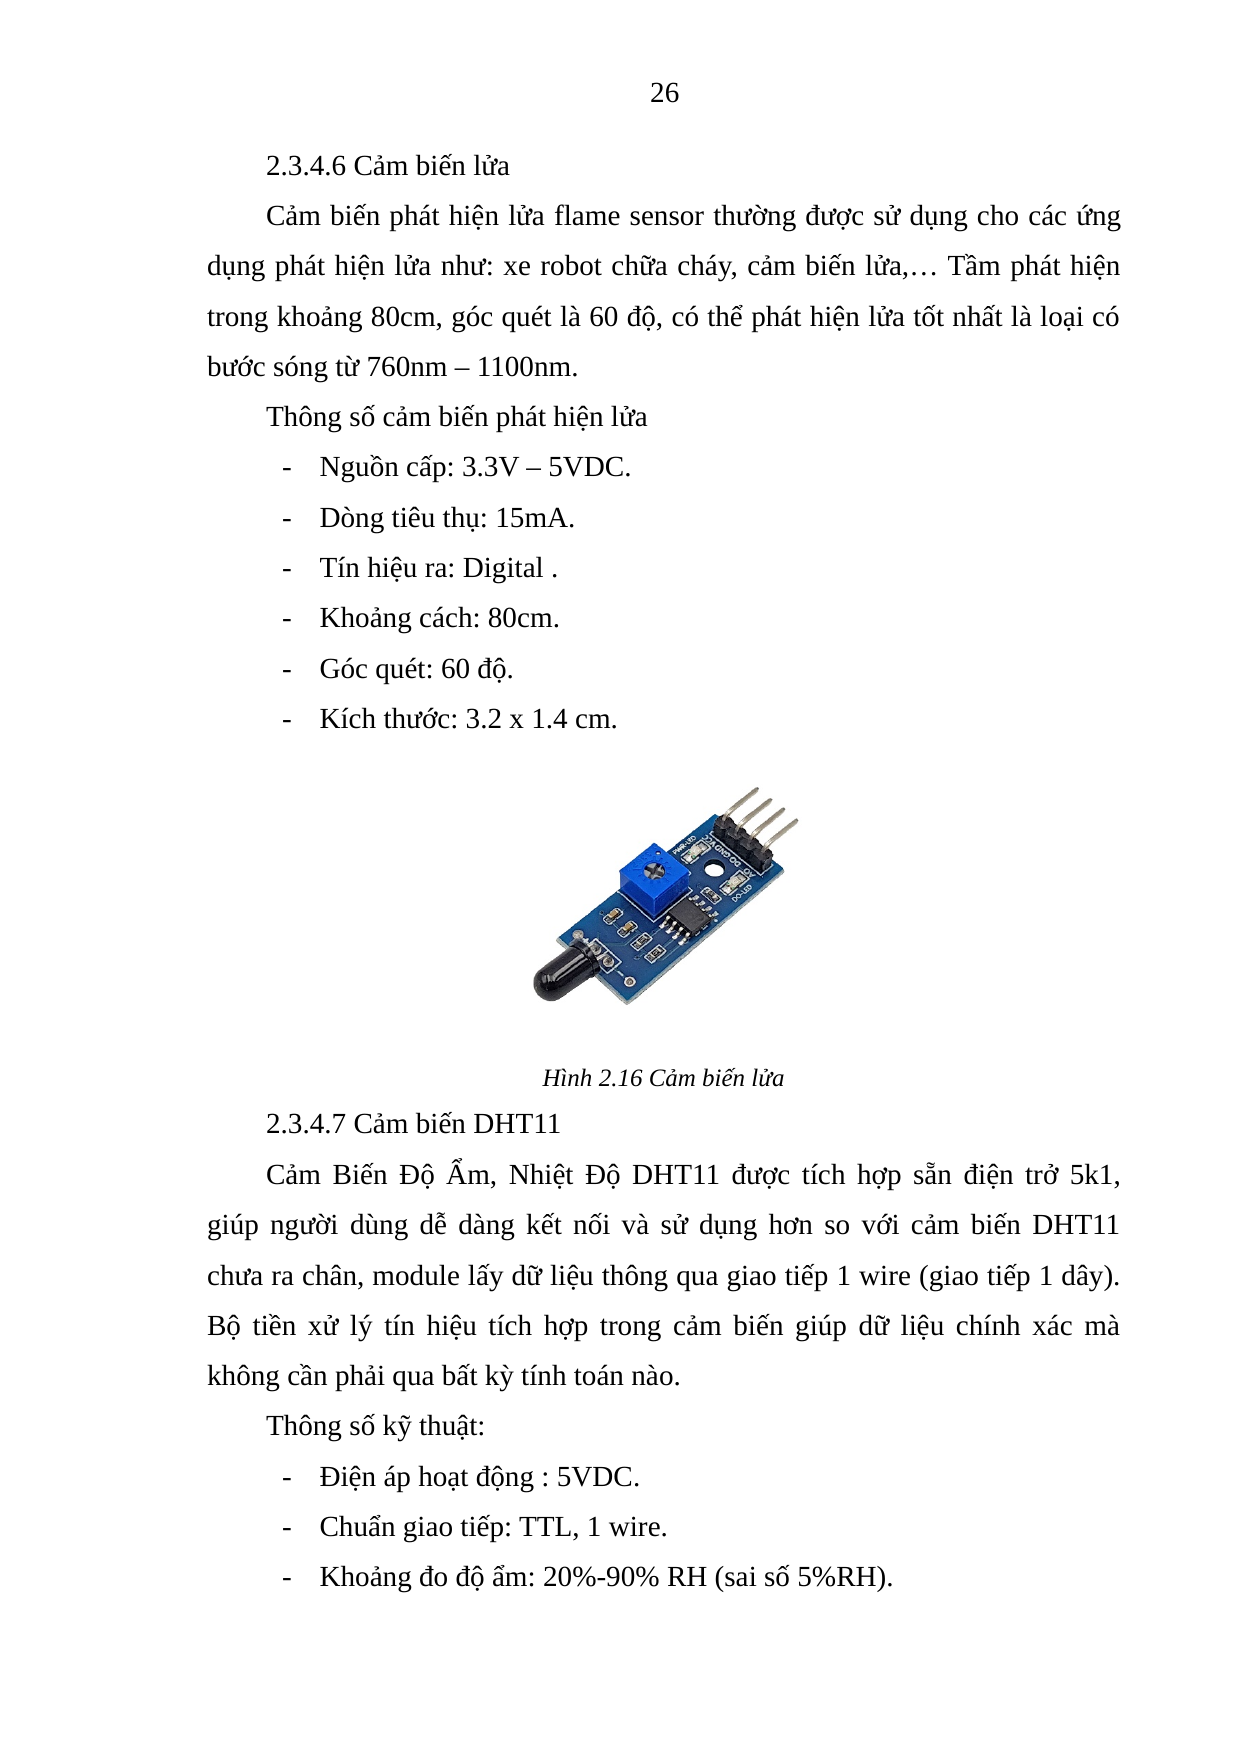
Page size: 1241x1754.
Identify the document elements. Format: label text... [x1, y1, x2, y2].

list Kích thước: 3.2 x 1.4 cm. [282, 701, 1122, 735]
picture [516, 751, 813, 1047]
list Khoảng đo độ ẩm: 20%-90% RH (sai số 5%RH). [282, 1559, 1122, 1593]
list Thông số kỹ thuật: [207, 1408, 1122, 1442]
list Điện áp hoạt động : 5VDC. [282, 1459, 1122, 1492]
list Tín hiệu ra: Digital . [282, 550, 1122, 584]
list Chuẩn giao tiếp: TTL, 1 wire. [282, 1509, 1122, 1543]
subtitle Cảm biến DHT11 [266, 1107, 1122, 1140]
list Thông số cảm biến phát hiện lửa [207, 399, 1122, 433]
list Dòng tiêu thụ: 15mA. [282, 500, 1122, 533]
list Cảm Biến Độ Ẩm, Nhiệt Độ DHT11 được tích hợp sẵn điện trở 5k1, giúp người dùng dễ dàng kết nối và sử dụng hơn so với cảm biến DHT11 chưa ra chân, module lấy dữ liệu thông qua giao tiếp 1 wire (giao tiếp 1 dây). Bộ tiền xử lý tín hiệu tích hợp trong cảm biến giúp dữ liệu chính xác mà không cần phải qua bất kỳ tính toán nào. [207, 1157, 1122, 1392]
list Góc quét: 60 độ. [282, 651, 1122, 684]
subtitle Cảm biến lửa [266, 148, 1122, 181]
list Nguồn cấp: 3.3V – 5VDC. [282, 449, 1122, 483]
list Khoảng cách: 80cm. [282, 601, 1122, 634]
list Cảm biến phát hiện lửa flame sensor thường được sử dụng cho các ứng dụng phát hiện lửa như: xe robot chữa cháy, cảm biến lửa,… Tầm phát hiện trong khoảng 80cm, góc quét là 60 độ, có thể phát hiện lửa tốt nhất là loại có bước sóng từ 760nm – 1100nm. [207, 198, 1122, 382]
